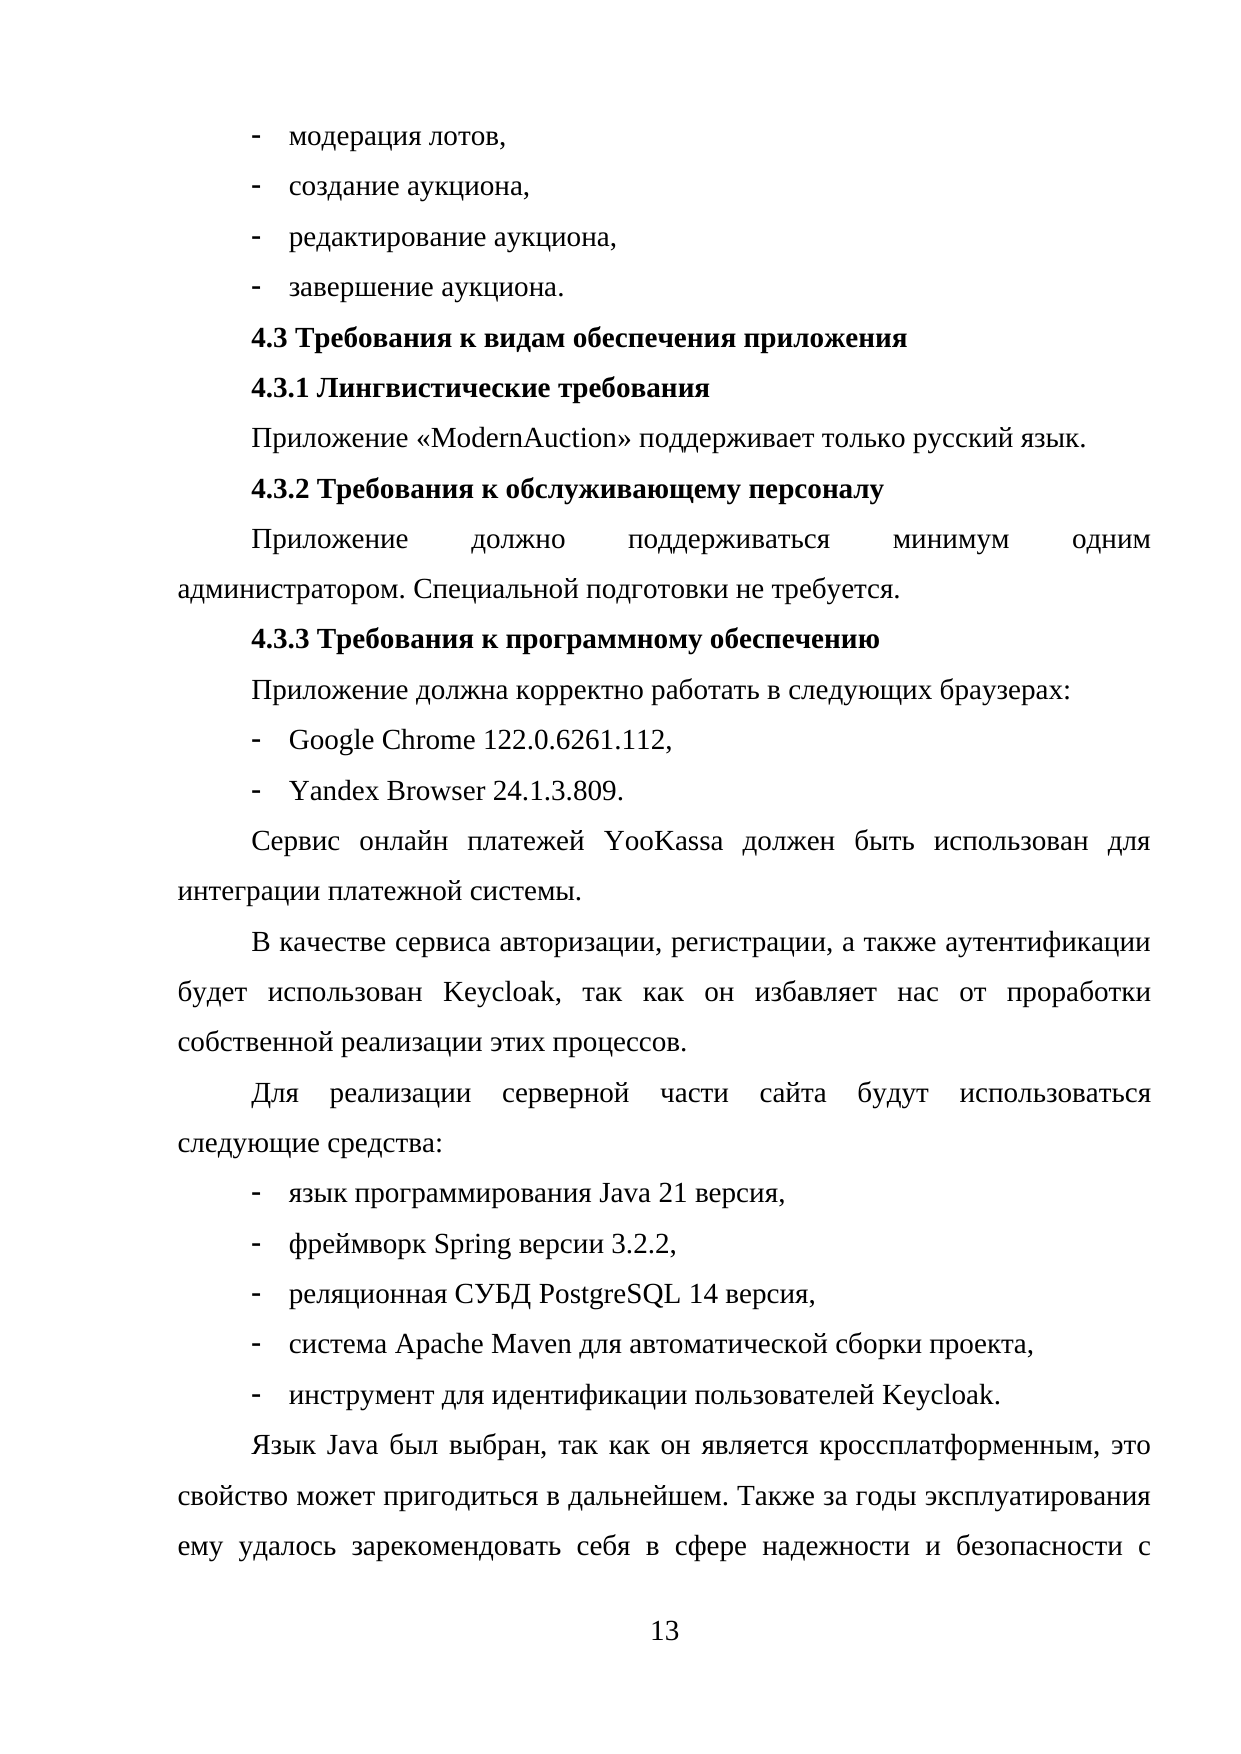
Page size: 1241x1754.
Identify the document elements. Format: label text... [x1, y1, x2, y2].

text редактирование аукциона, [251, 219, 1152, 253]
text модерация лотов, [251, 118, 1152, 152]
text создание аукциона, [251, 168, 1152, 202]
text язык программирования Java 21 версия, [251, 1175, 1152, 1209]
text Приложение должно поддерживаться минимум одним администратором. Специальной подготовки не требуется. [177, 521, 1152, 605]
subtitle Требования к обслуживающему персоналу [177, 471, 1152, 504]
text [177, 1427, 1152, 1562]
subtitle Требования к программному обеспечению [177, 622, 1152, 655]
subtitle Требования к видам обеспечения приложения [177, 320, 1152, 353]
text реляционная СУБД PostgreSQL 14 версия, [251, 1276, 1152, 1310]
text Yandex Browser 24.1.3.809. [251, 773, 1152, 806]
text Для реализации серверной части сайта будут использоваться следующие средства: [177, 1075, 1152, 1158]
text Google Chrome 122.0.6261.112, [251, 722, 1152, 756]
text Сервис онлайн платежей YooKassa должен быть использован для интеграции платежной системы. [177, 823, 1152, 907]
text завершение аукциона. [251, 269, 1152, 303]
subtitle Лингвистические требования [177, 370, 1152, 404]
text В качестве сервиса авторизации, регистрации, а также аутентификации будет использован Keycloak, так как он избавляет нас от проработки собственной реализации этих процессов. [177, 924, 1152, 1058]
text Приложение «ModernAuction» поддерживает только русский язык. [177, 420, 1152, 454]
text система Apache Maven для автоматической сборки проекта, [251, 1327, 1152, 1360]
text Приложение должна корректно работать в следующих браузерах: [177, 672, 1152, 706]
text инструмент для идентификации пользователей Keycloak. [251, 1377, 1152, 1411]
text фреймворк Spring версии 3.2.2, [251, 1226, 1152, 1259]
